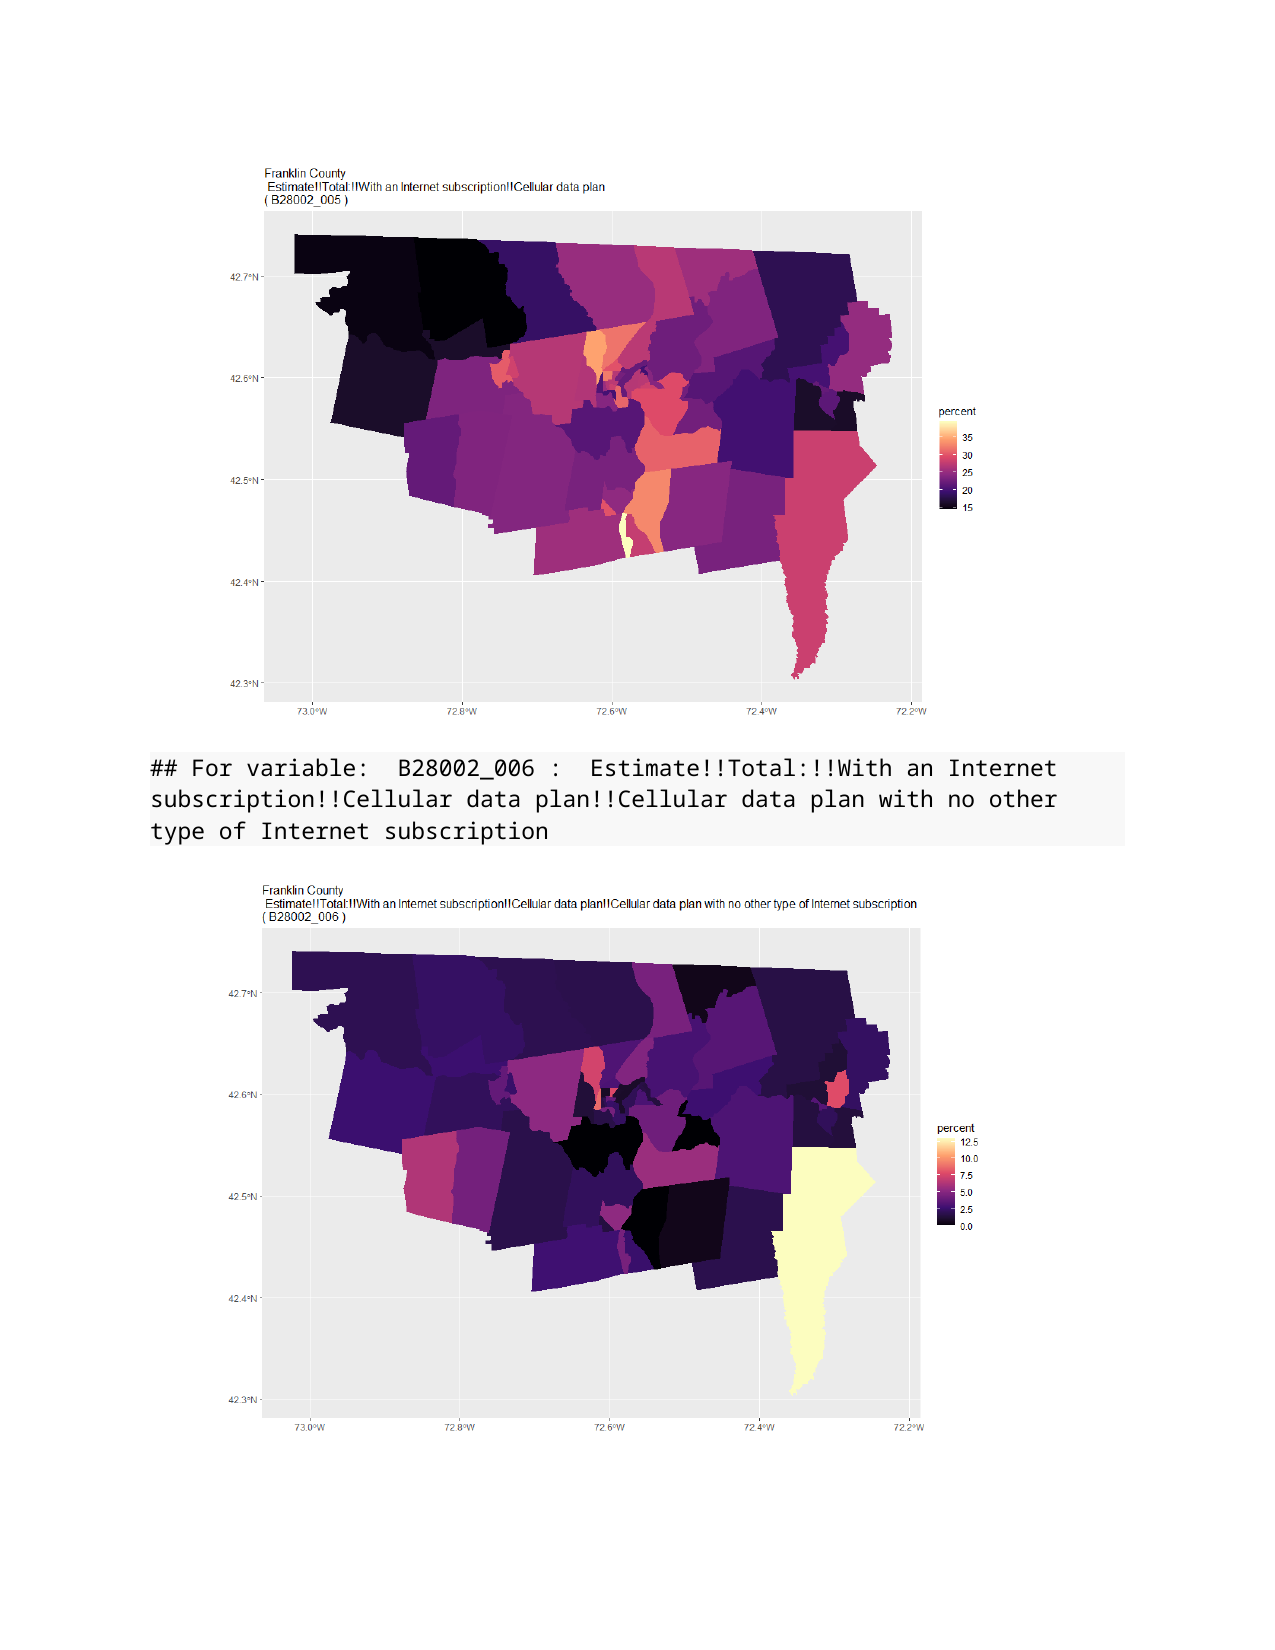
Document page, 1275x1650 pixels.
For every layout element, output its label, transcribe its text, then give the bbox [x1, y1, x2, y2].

picture [168, 866, 1044, 1450]
text ## For variable: B28002_006 : Estimate!!Total:!!With an Internet subscription!!Cellular data plan!!Cellular data plan with no other type of Internet subscription [150, 752, 1125, 846]
picture [168, 150, 1044, 734]
